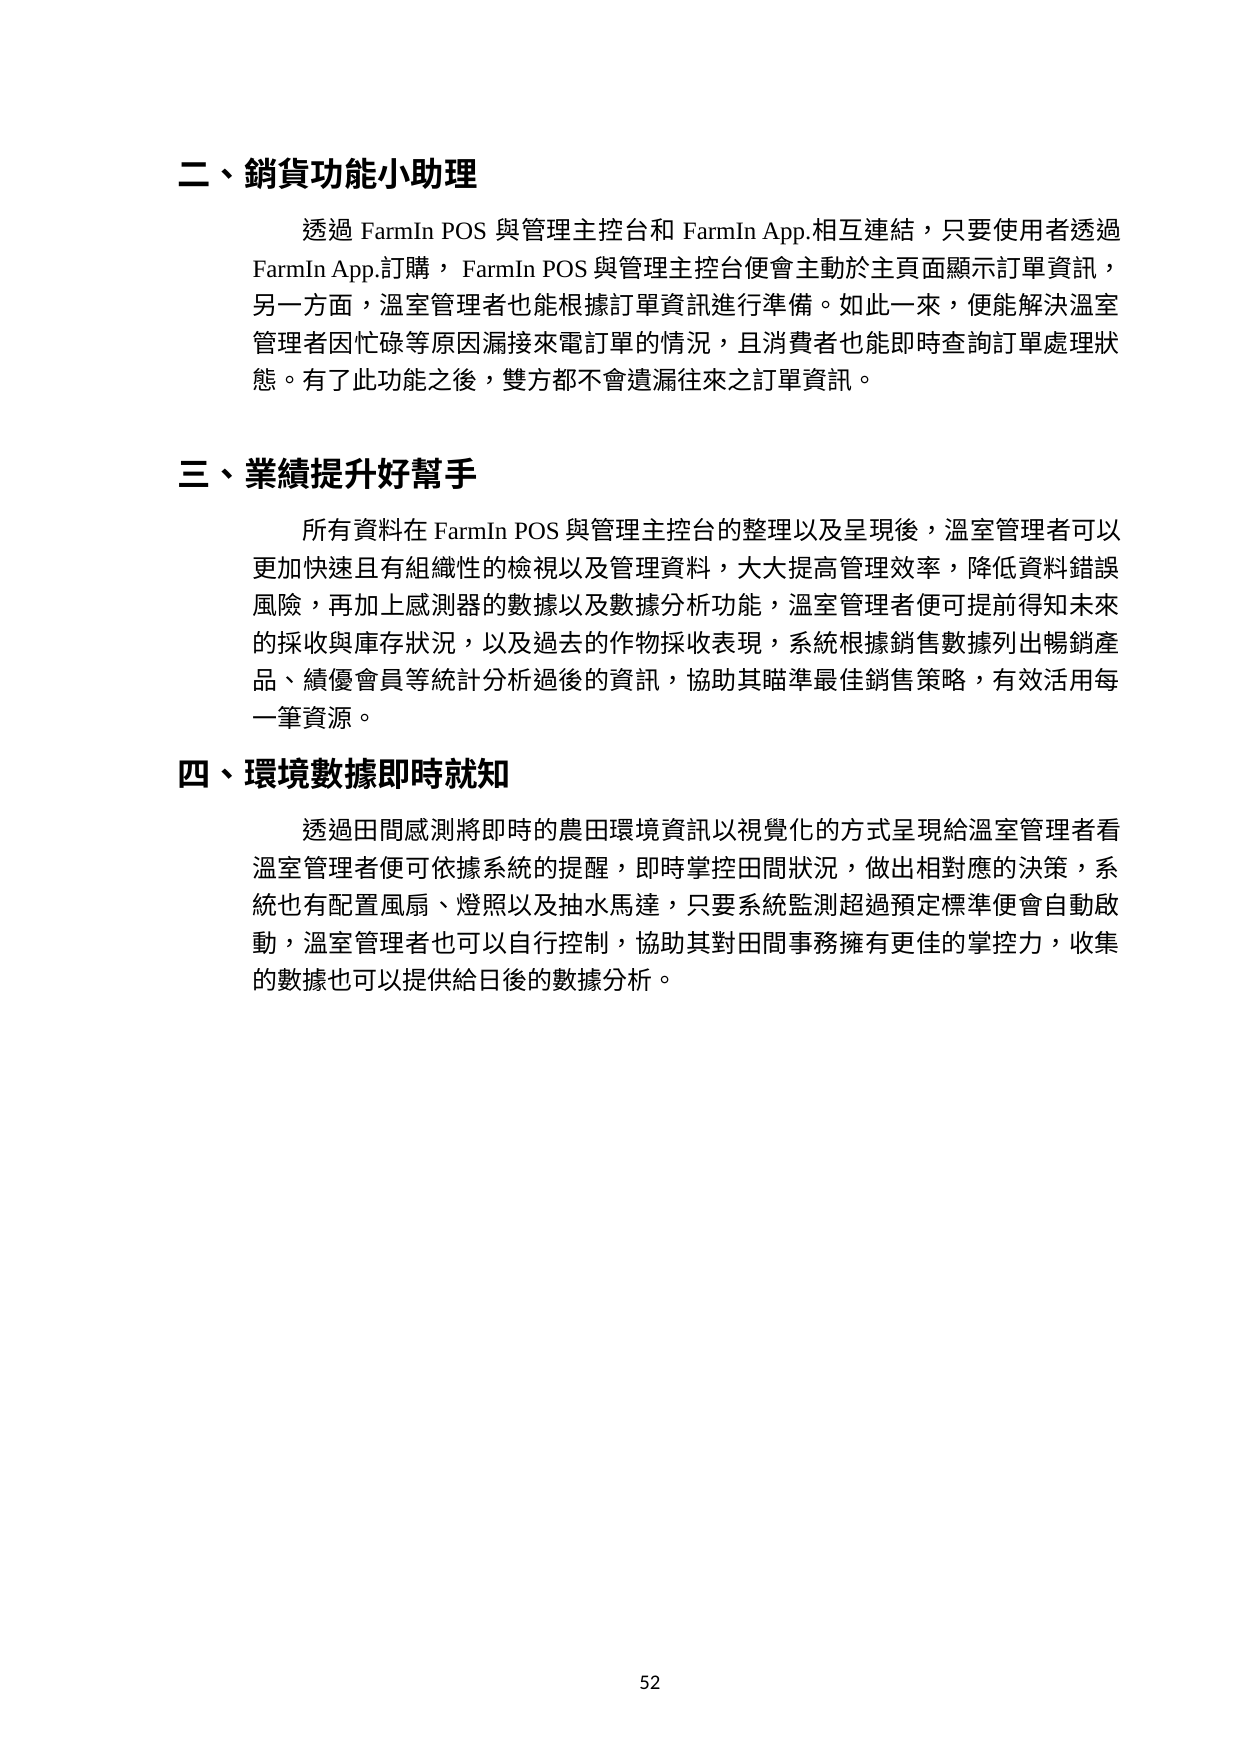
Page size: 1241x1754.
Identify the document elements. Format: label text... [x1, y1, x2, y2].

text 所有資料在FarmIn POS與管理主控台的整理以及呈現後，溫室管理者可以更加快速且有組織性的檢視以及管理資料，大大提高管理效率，降低資料錯誤風險，再加上感測器的數據以及數據分析功能，溫室管理者便可提前得知未來的採收與庫存狀況，以及過去的作物採收表現，系統根據銷售數據列出暢銷產品、績優會員等統計分析過後的資訊，協助其瞄準最佳銷售策略，有效活用每一筆資源。 [252, 510, 1122, 735]
text 業績提升好幫手 [177, 435, 1122, 510]
text 銷貨功能小助理 [177, 135, 1122, 210]
text 環境數據即時就知 [177, 735, 1122, 810]
text 透過田間感測將即時的農田環境資訊以視覺化的方式呈現給溫室管理者看，溫室管理者便可依據系統的提醒，即時掌控田間狀況，做出相對應的決策，系統也有配置風扇、燈照以及抽水馬達，只要系統監測超過預定標準便會自動啟動，溫室管理者也可以自行控制，協助其對田間事務擁有更佳的掌控力，收集的數據也可以提供給日後的數據分析。 [252, 810, 1122, 997]
text 透過 FarmIn POS 與管理主控台和 FarmIn App.相互連結，只要使用者透過FarmIn App.訂購， FarmIn POS與管理主控台便會主動於主頁面顯示訂單資訊，另一方面，溫室管理者也能根據訂單資訊進行準備。如此一來，便能解決溫室管理者因忙碌等原因漏接來電訂單的情況，且消費者也能即時查詢訂單處理狀態。有了此功能之後，雙方都不會遺漏往來之訂單資訊。 [252, 210, 1122, 397]
